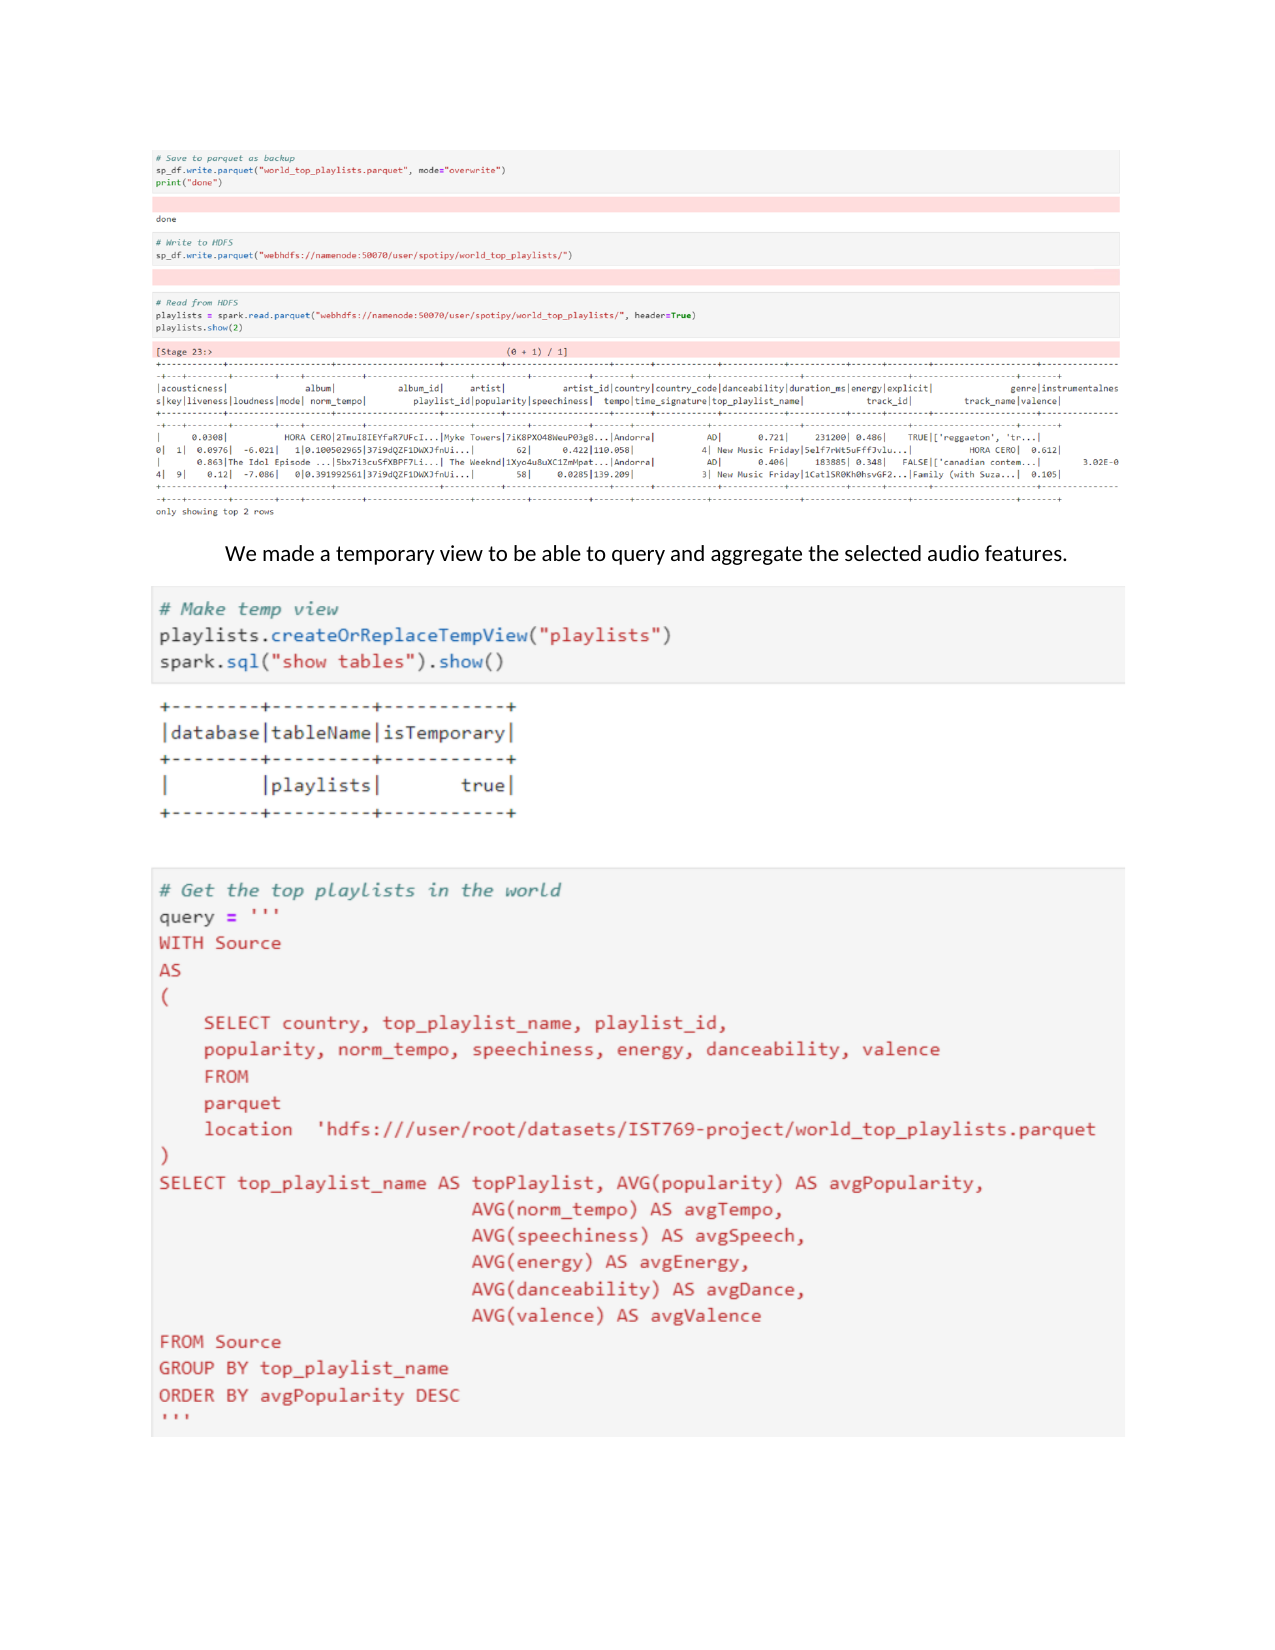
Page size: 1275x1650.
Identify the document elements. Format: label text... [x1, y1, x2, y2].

picture [150, 586, 1125, 1437]
text We made a temporary view to be able to query and aggregate the selected audio features. [150, 539, 1125, 567]
picture [150, 150, 1125, 521]
